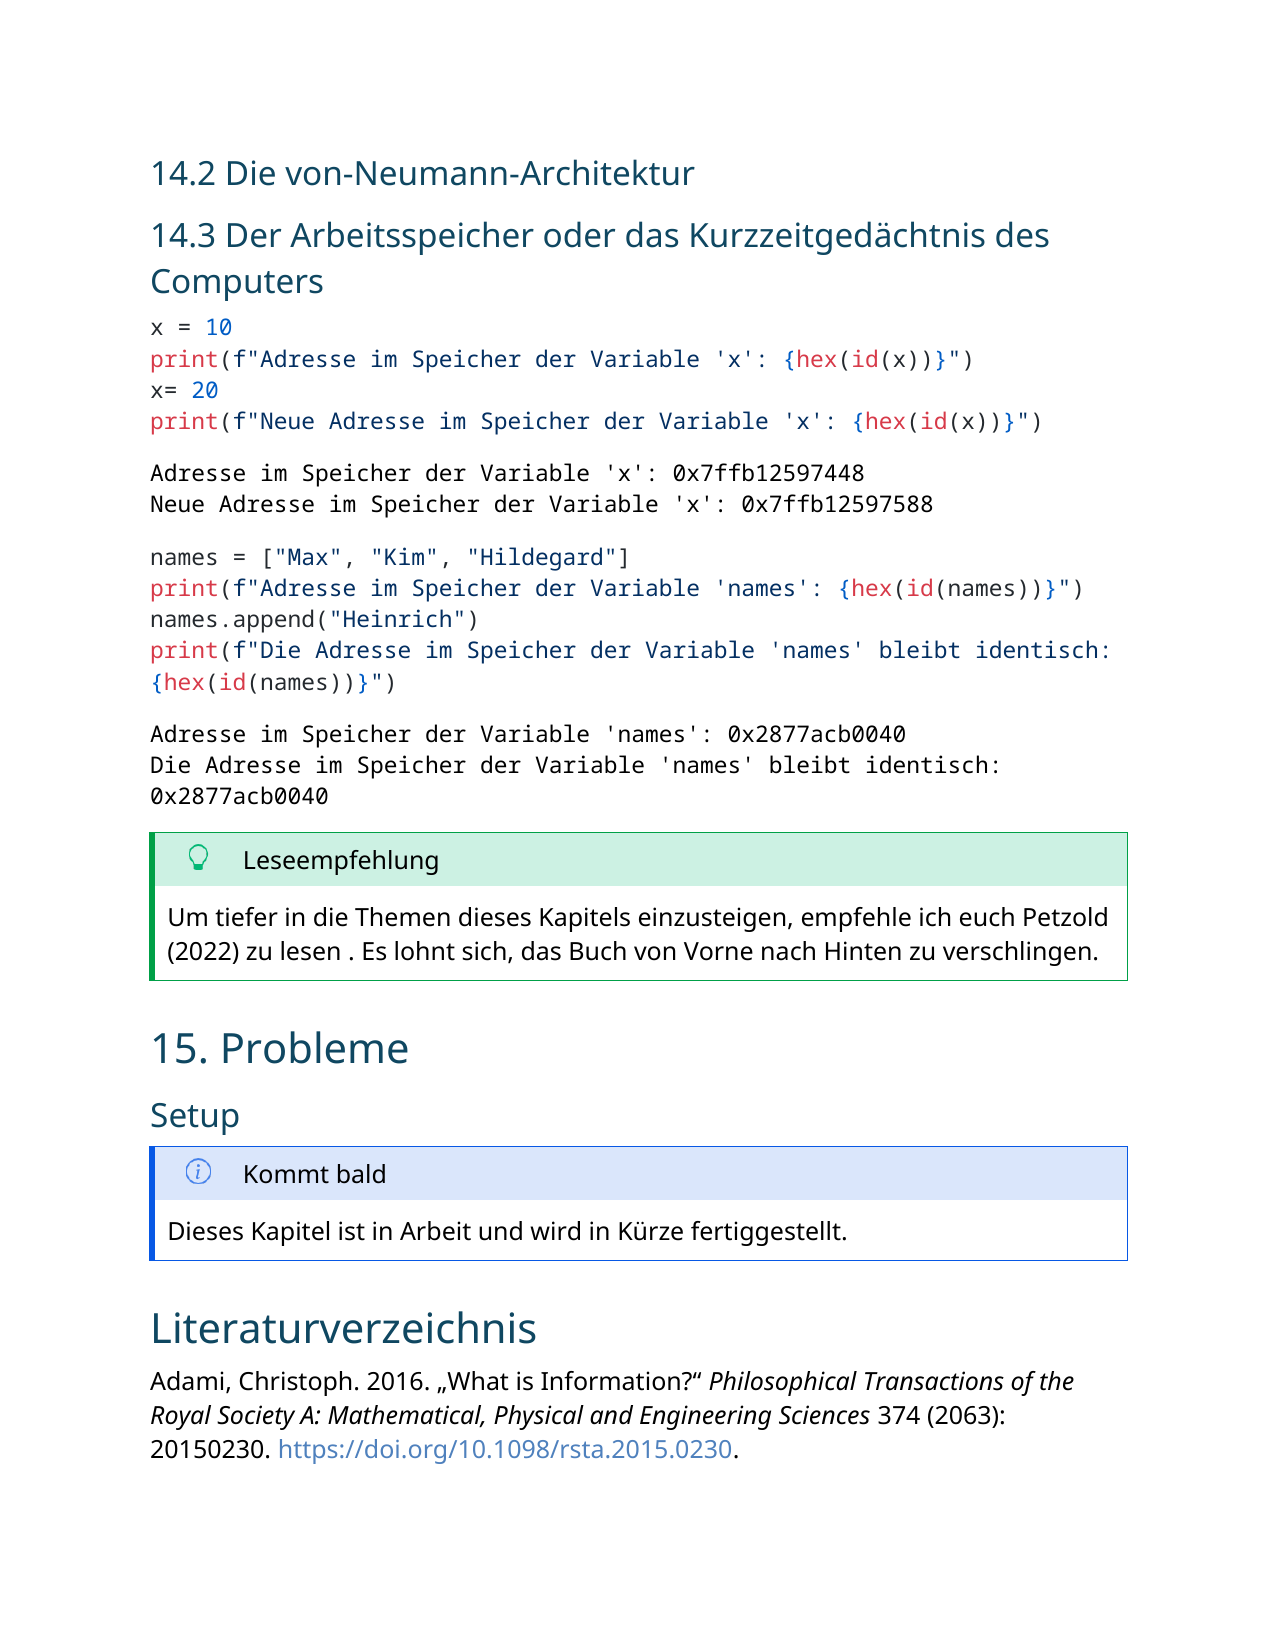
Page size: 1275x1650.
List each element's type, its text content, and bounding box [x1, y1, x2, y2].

table_header Kommt bald [155, 1147, 1127, 1200]
picture [186, 844, 211, 870]
picture [186, 1158, 211, 1184]
subtitle 14.3 Der Arbeitsspeicher oder das Kurzzeitgedächtnis des Computers [150, 212, 1125, 303]
subtitle 14.2 Die von-Neumann-Architektur [150, 150, 1125, 195]
table_header Leseempfehlung [155, 833, 1127, 886]
subtitle Literaturverzeichnis [150, 1299, 1125, 1356]
text Adresse im Speicher der Variable 'names': 0x2877acb0040 Die Adresse im Speicher der Variable 'names' bleibt identisch: 0x2877acb0040 [150, 717, 1125, 811]
subtitle Setup [150, 1092, 1125, 1138]
subtitle 15. Probleme [150, 1019, 1125, 1076]
text Adami, Christoph. 2016. „What is Information?“ Philosophical Transactions of the Royal Society A: Mathematical, Physical and Engineering Sciences 374 (2063): 20150230. https://doi.org/10.1098/rsta.2015.0230. [150, 1364, 1125, 1466]
text names = ["Max", "Kim", "Hildegard"] print(f"Adresse im Speicher der Variable 'names': {hex(id(names))}") names.append("Heinrich") print(f"Die Adresse im Speicher der Variable 'names' bleibt identisch: {hex(id(names))}") [150, 540, 1125, 697]
table_cell Dieses Kapitel ist in Arbeit und wird in Kürze fertiggestellt. [155, 1200, 1127, 1260]
text Adresse im Speicher der Variable 'x': 0x7ffb12597448 Neue Adresse im Speicher der Variable 'x': 0x7ffb12597588 [150, 457, 1125, 519]
text x = 10 print(f"Adresse im Speicher der Variable 'x': {hex(id(x))}") x= 20 print(f"Neue Adresse im Speicher der Variable 'x': {hex(id(x))}") [150, 311, 1125, 436]
table_cell Um tiefer in die Themen dieses Kapitels einzusteigen, empfehle ich euch Petzold (2022) zu lesen . Es lohnt sich, das Buch von Vorne nach Hinten zu verschlingen. [155, 886, 1127, 980]
